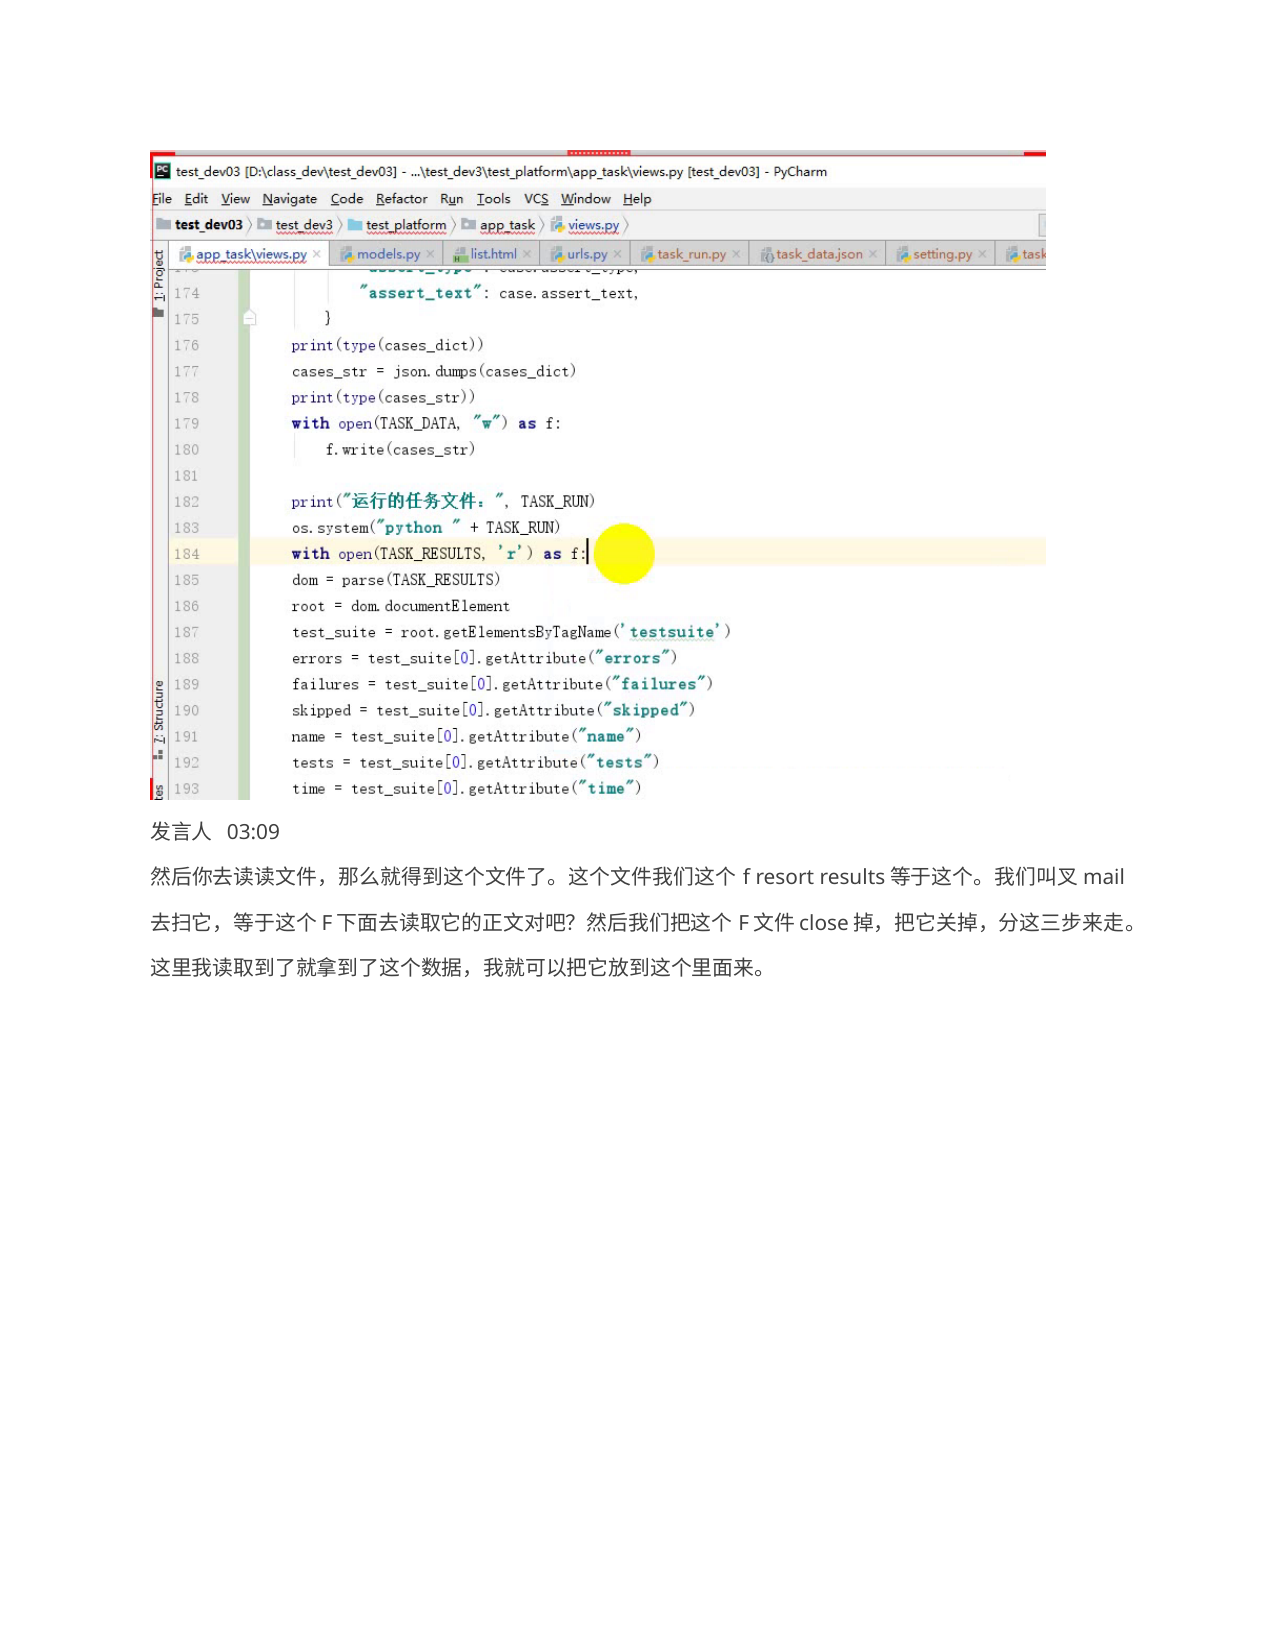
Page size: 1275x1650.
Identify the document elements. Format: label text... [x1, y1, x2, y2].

picture [150, 150, 1046, 800]
text 然后你去读读文件，那么就得到这个文件了。这个文件我们这个f resort results等于这个。我们叫叉mail去扫它，等于这个F下面去读取它的正文对吧？然后我们把这个F文件close掉，把它关掉，分这三步来走。这里我读取到了就拿到了这个数据，我就可以把它放到这个里面来。 [150, 860, 1125, 981]
text 发言人 03:09 [150, 815, 1125, 845]
